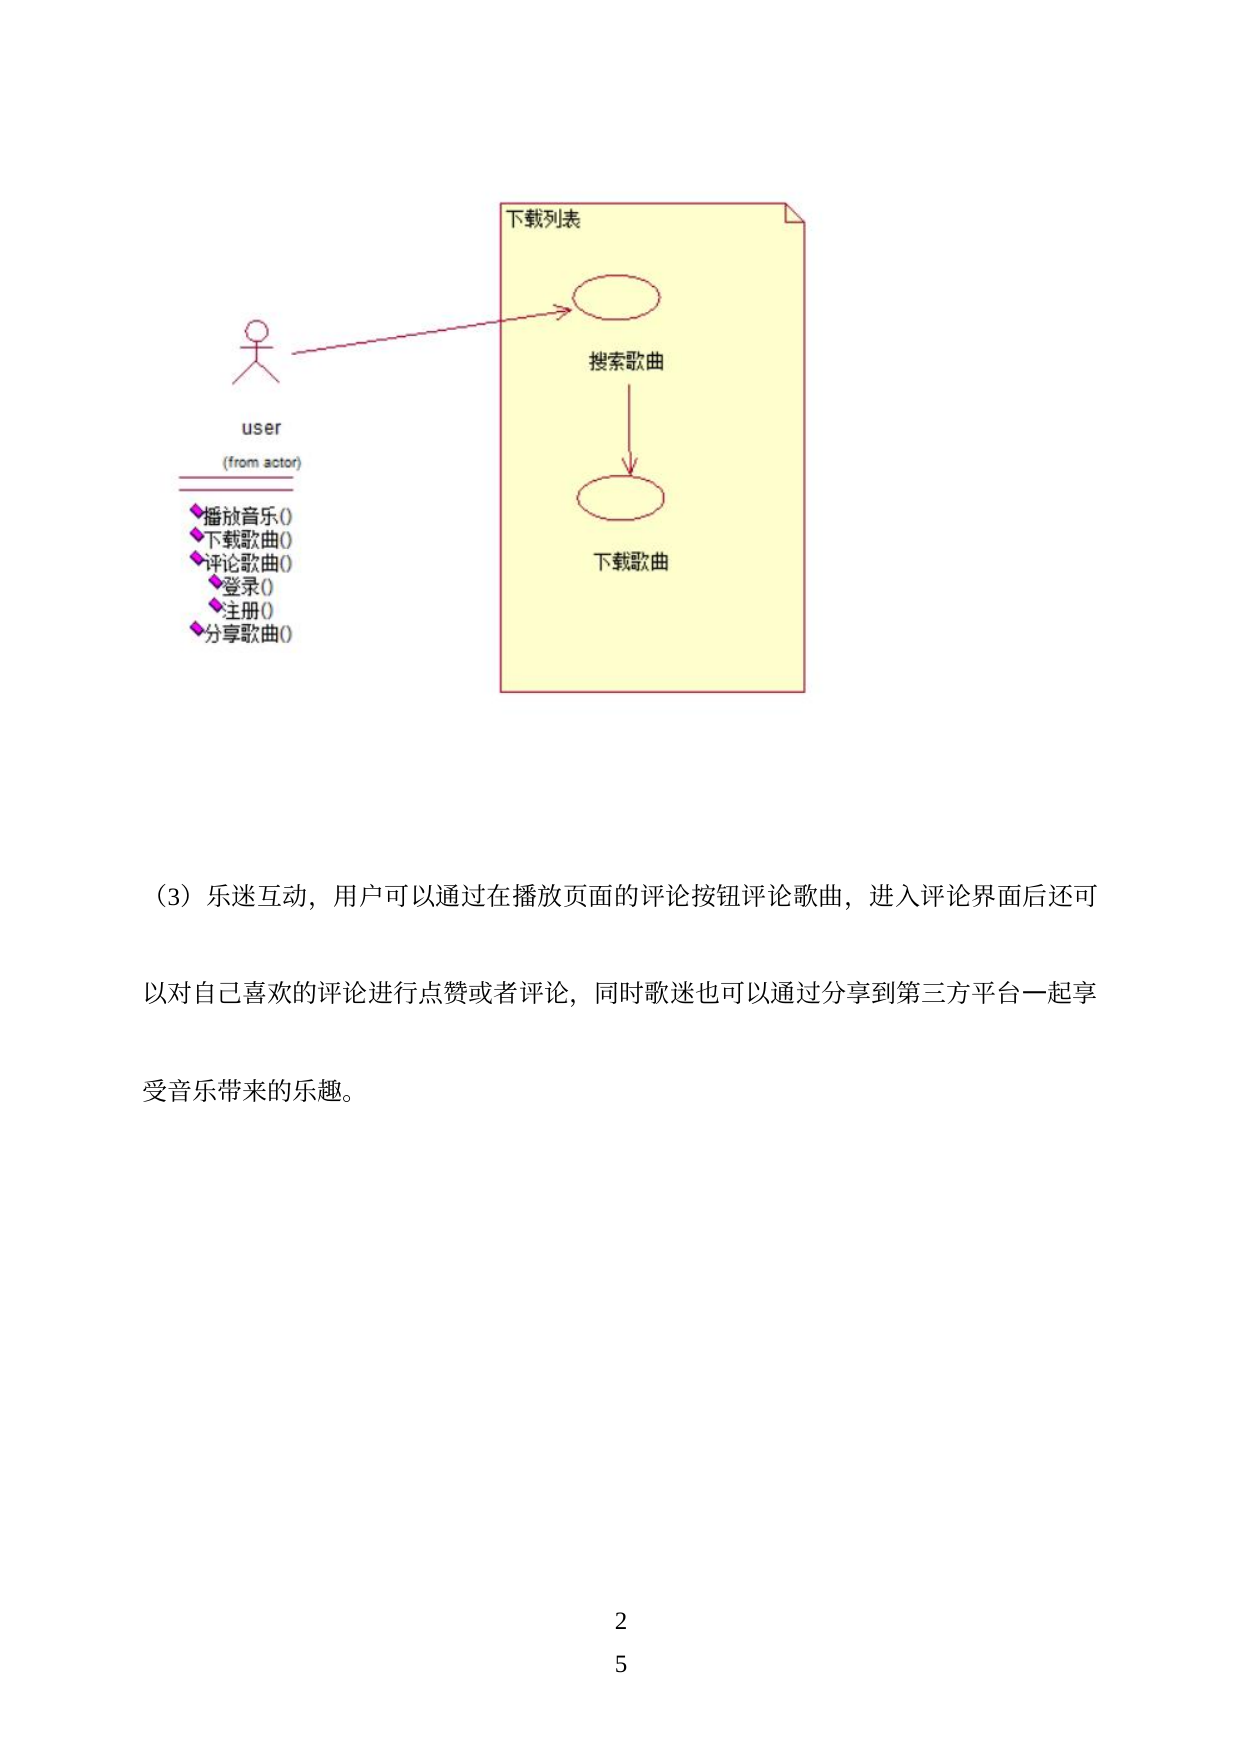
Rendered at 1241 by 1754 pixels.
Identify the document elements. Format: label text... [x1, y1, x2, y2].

picture [141, 152, 975, 807]
text （3）乐迷互动，用户可以通过在播放页面的评论按钮评论歌曲，进入评论界面后还可以对自己喜欢的评论进行点赞或者评论，同时歌迷也可以通过分享到第三方平台一起享受音乐带来的乐趣。 [142, 862, 1098, 1122]
